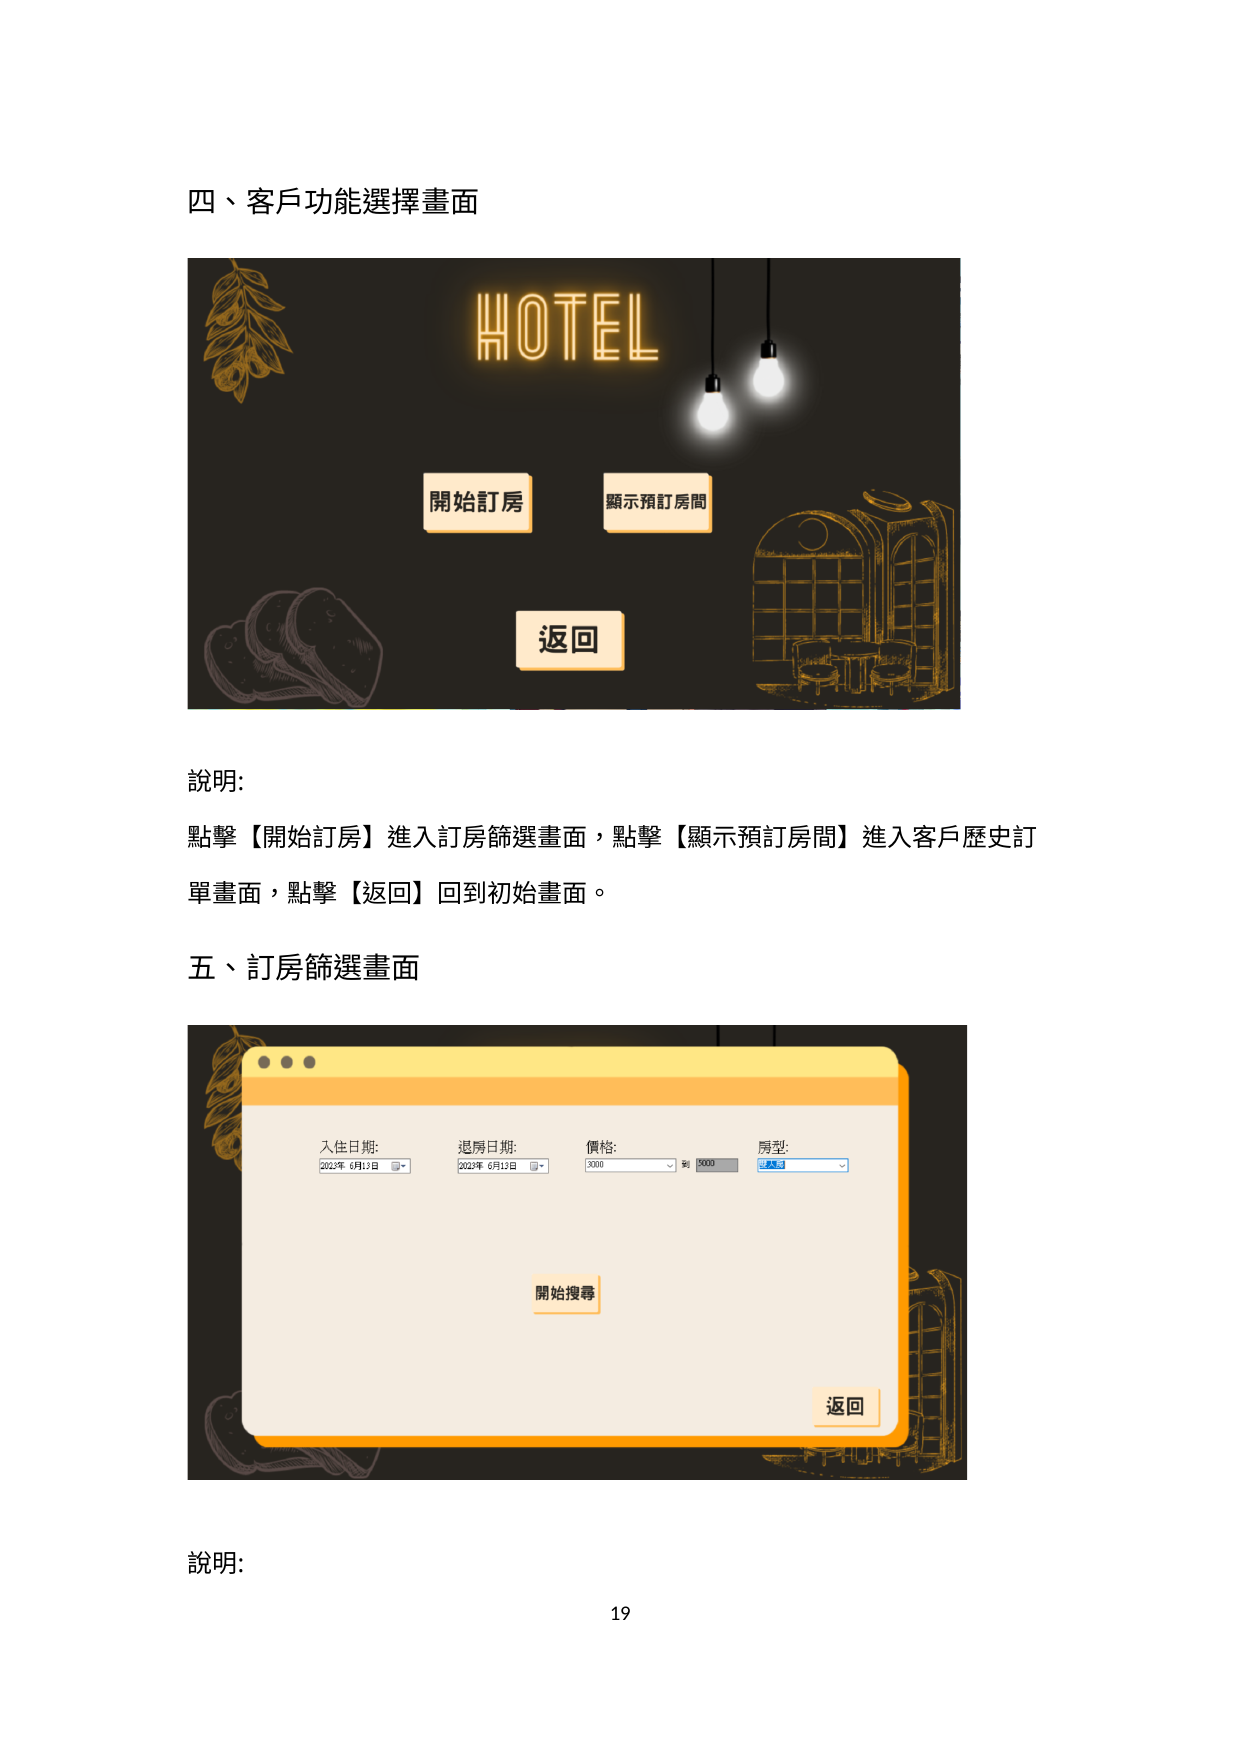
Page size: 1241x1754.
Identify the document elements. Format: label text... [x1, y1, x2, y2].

text 四、客戶功能選擇畫面 [187, 162, 1053, 237]
text 說明: [187, 761, 1053, 799]
text 五、訂房篩選畫面 [187, 929, 1053, 1004]
text 點擊【開始訂房】進入訂房篩選畫面，點擊【顯示預訂房間】進入客戶歷史訂單畫面，點擊【返回】回到初始畫面。 [187, 817, 1053, 911]
picture [187, 258, 961, 710]
text 說明: [187, 1543, 1053, 1580]
picture [187, 1025, 968, 1480]
